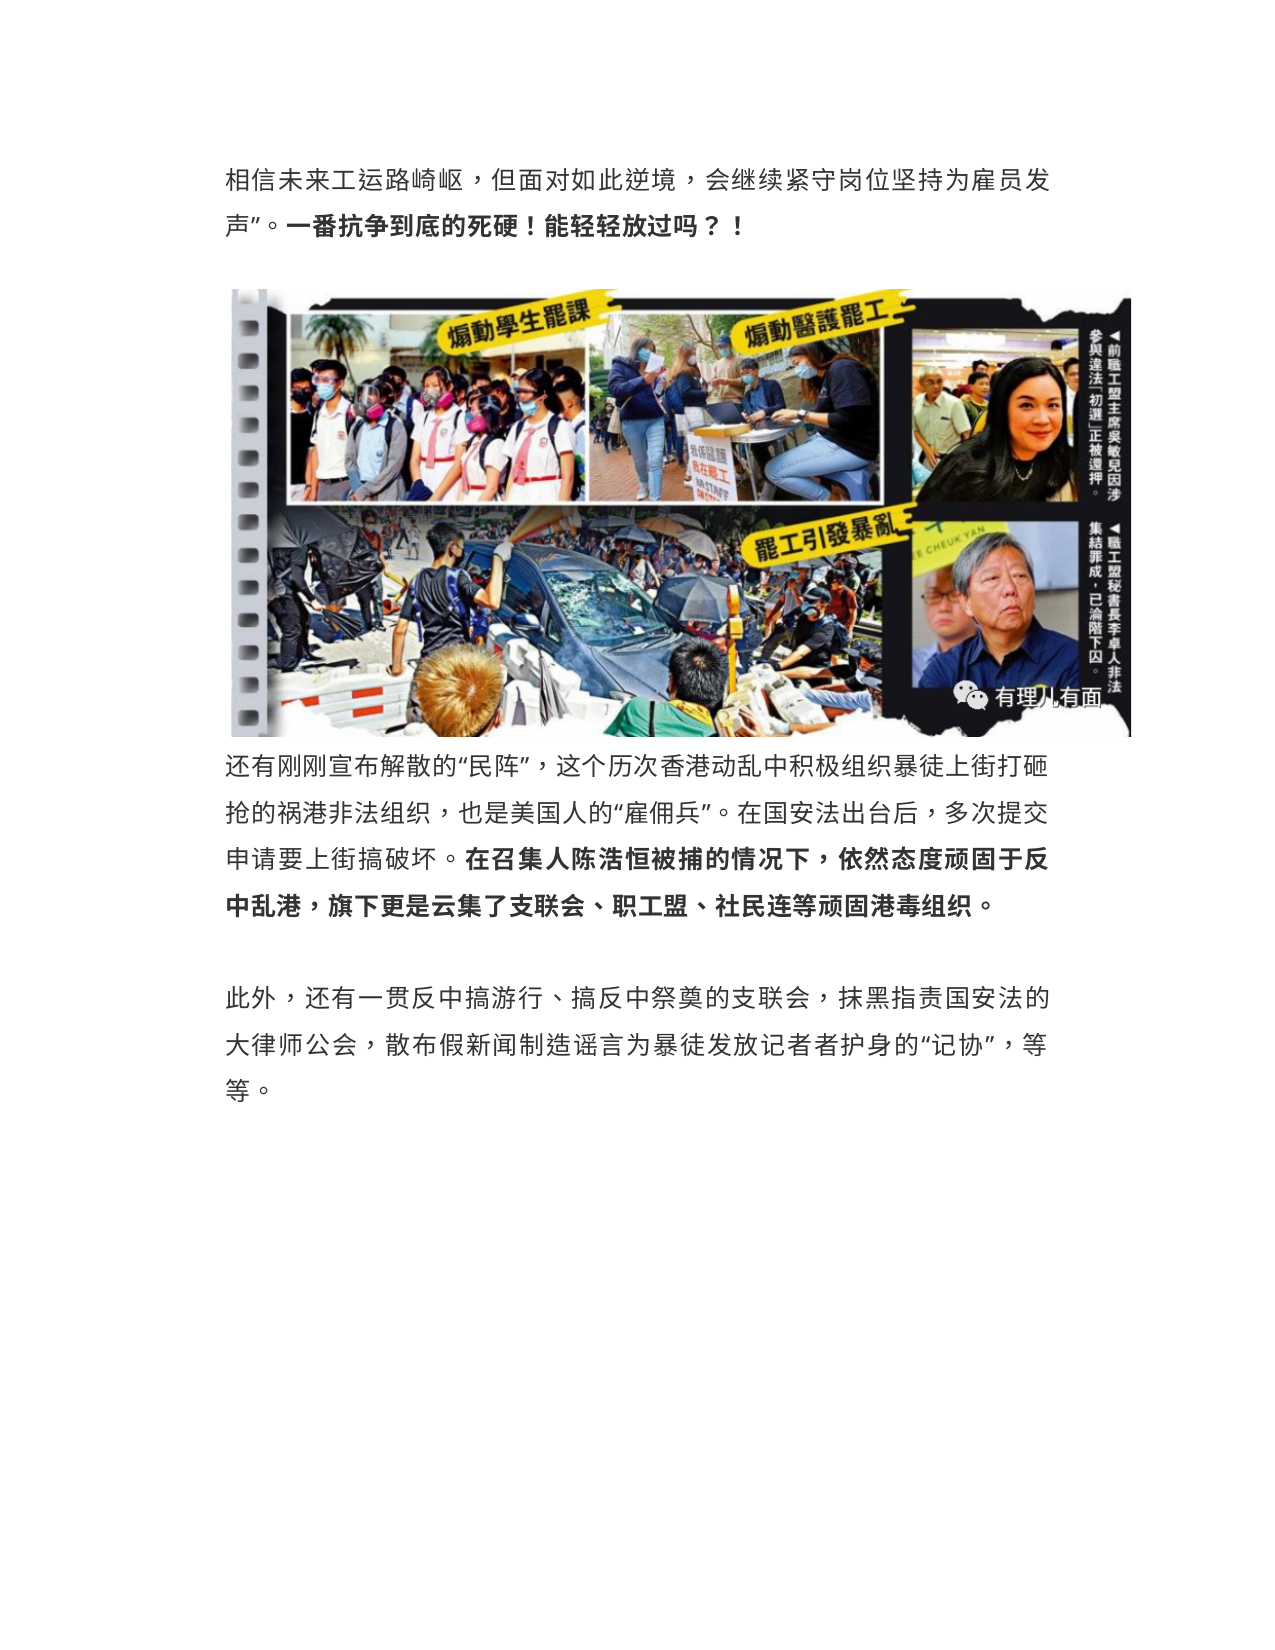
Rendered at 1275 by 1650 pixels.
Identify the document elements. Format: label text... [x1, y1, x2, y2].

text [225, 150, 1050, 243]
text 还有刚刚宣布解散的“民阵”，这个历次香港动乱中积极组织暴徒上街打砸抢的祸港非法组织，也是美国人的“雇佣兵”。在国安法出台后，多次提交申请要上街搞破坏。在召集人陈浩恒被捕的情况下，依然态度顽固于反中乱港，旗下更是云集了支联会、职工盟、社民连等顽固港毒组织。 [225, 736, 1050, 922]
picture [231, 289, 1132, 737]
text 此外，还有一贯反中搞游行、搞反中祭奠的支联会，抹黑指责国安法的大律师公会，散布假新闻制造谣言为暴徒发放记者者护身的“记协”，等等。 [225, 969, 1050, 1108]
